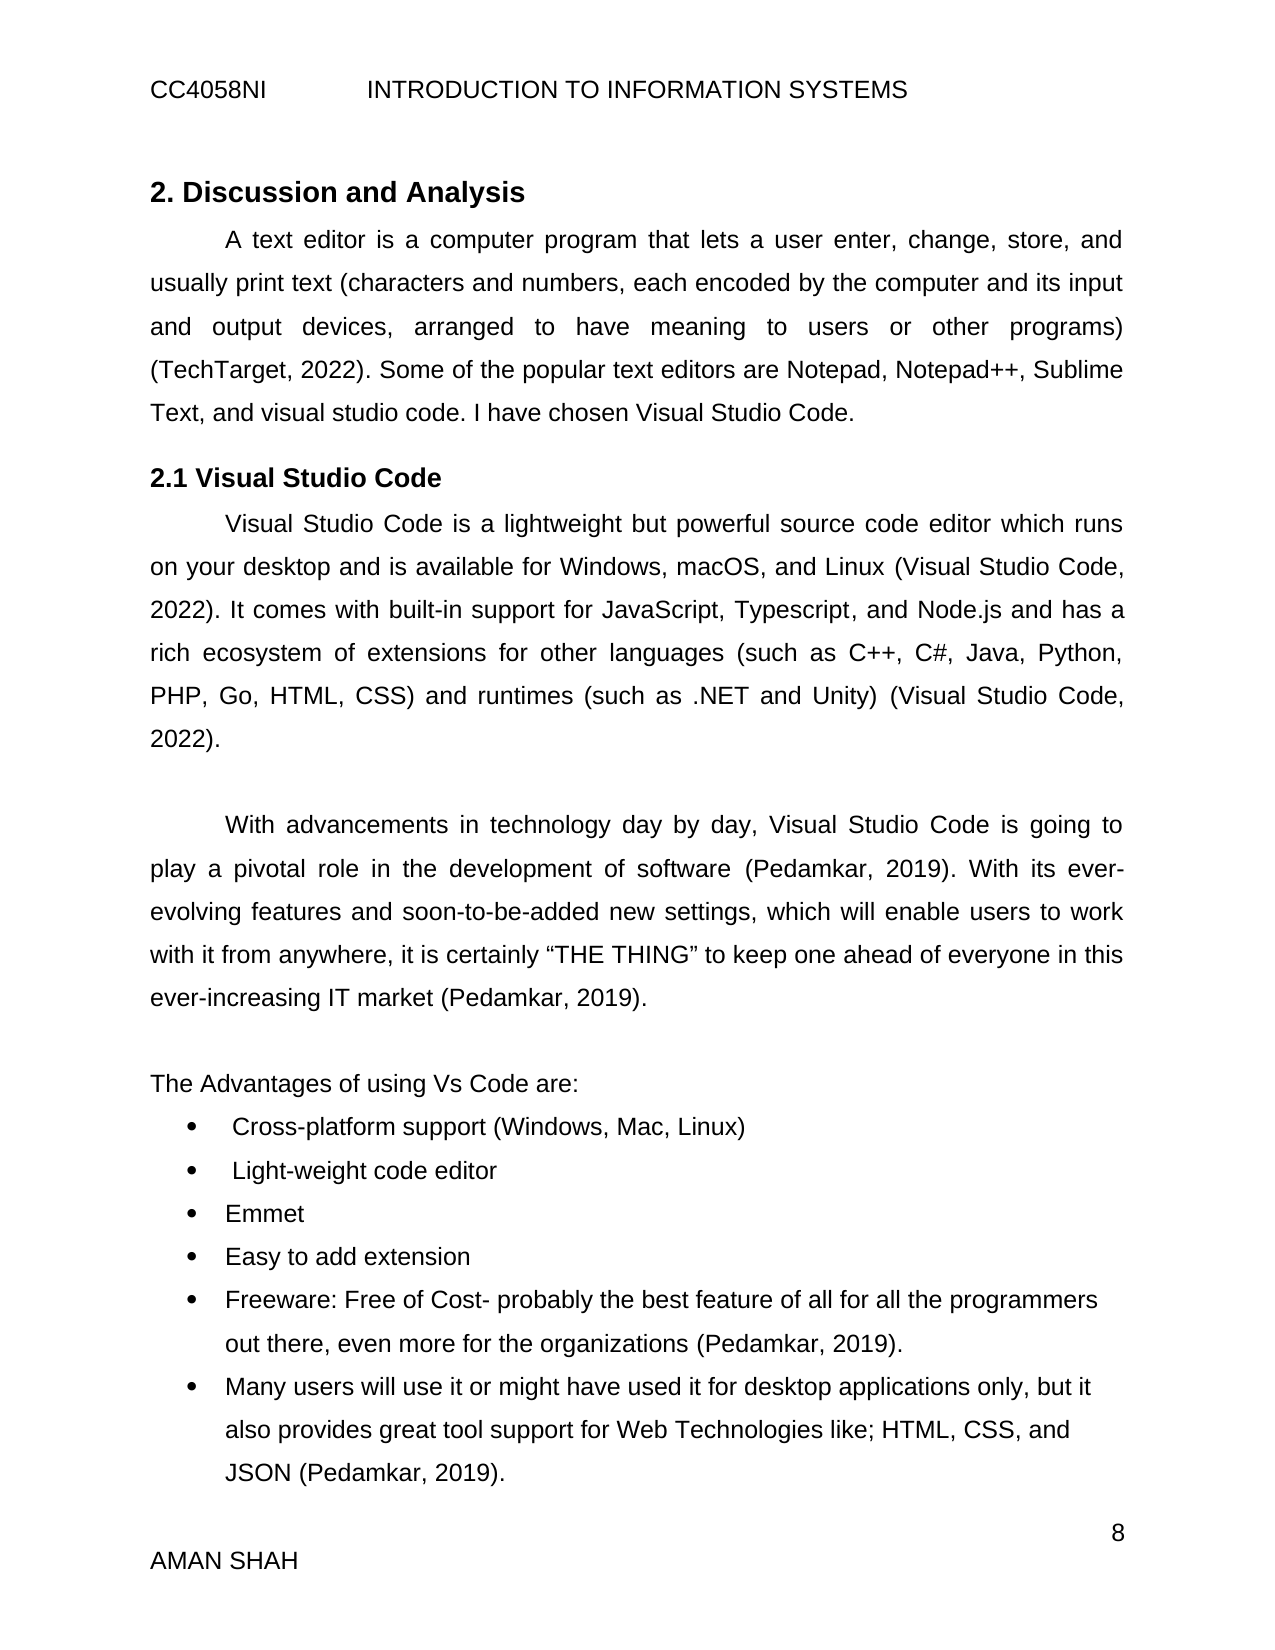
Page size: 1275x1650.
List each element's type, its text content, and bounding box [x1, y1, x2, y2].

list Light-weight code editor [187, 1156, 1125, 1184]
list Freeware: Free of Cost- probably the best feature of all for all the programmers out there, even more for the organizations. [187, 1285, 1125, 1357]
subtitle 2.1 Visual Studio Code [150, 462, 1125, 493]
list Emmet [187, 1199, 1125, 1228]
text Visual Studio Code is a lightweight but powerful source code editor which runs on your desktop and is available for Windows, macOS, and Linux. It comes with built-in support for JavaScript, Typescript, and Node.js and has a rich ecosystem of extensions for other languages (such as C++, C#, Java, Python, PHP, Go, HTML, CSS) and runtimes (such as .NET and Unity). [150, 509, 1125, 753]
text A text editor is a computer program that lets a user enter, change, store, and usually print text (characters and numbers, each encoded by the computer and its input and output devices, arranged to have meaning to users or other programs). Some of the popular text editors are Notepad, Notepad++, Sublime Text, and visual studio code. I have chosen Visual Studio Code. [150, 225, 1125, 427]
list Cross-platform support (Windows, Mac, Linux) [187, 1112, 1125, 1141]
text With advancements in technology day by day, Visual Studio Code is going to play a pivotal role in the development of software. With its ever-evolving features and soon-to-be-added new settings, which will enable users to work with it from anywhere, it is certainly “THE THING” to keep one ahead of everyone in this ever-increasing IT market. [150, 811, 1125, 1012]
text The Advantages of using Vs Code are: [150, 1069, 1125, 1098]
list Many users will use it or might have used it for desktop applications only, but it also provides great tool support for Web Technologies like; HTML, CSS, and JSON. [187, 1372, 1125, 1487]
subtitle 2. Discussion and Analysis [150, 175, 1125, 208]
list Easy to add extension [187, 1242, 1125, 1271]
